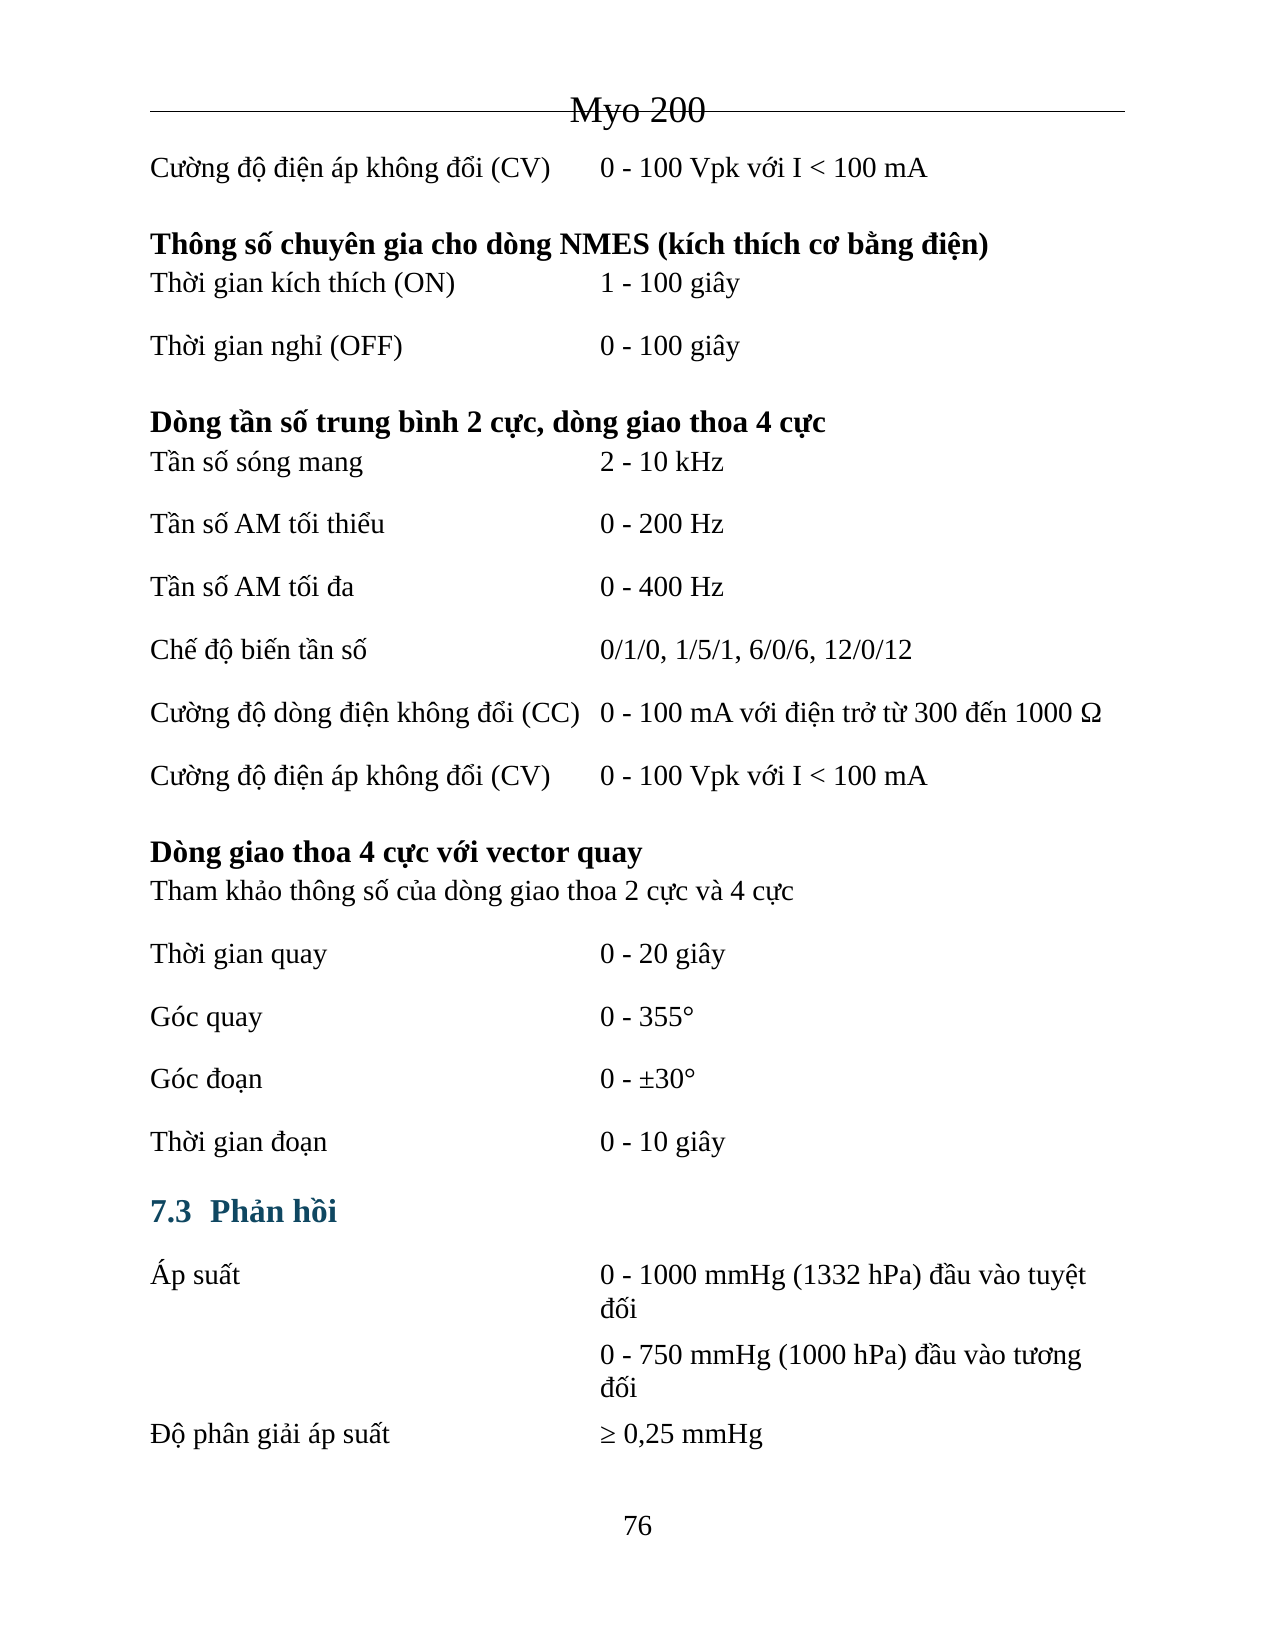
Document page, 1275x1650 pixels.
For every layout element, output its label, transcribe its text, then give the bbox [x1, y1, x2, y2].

text 0 - 750 mmHg (1000 hPa) đầu vào tương đối [159, 1337, 1125, 1404]
text Góc quay 0 - 355° [150, 999, 1125, 1032]
subtitle Dòng giao thoa 4 cực với vector quay [150, 833, 1125, 869]
text Tần số AM tối đa 0 - 400 Hz [150, 569, 1125, 603]
text Cường độ điện áp không đổi (CV) 0 - 100 Vpk với I < 100 mA [150, 150, 1125, 183]
text Tần số AM tối thiểu 0 - 200 Hz [150, 506, 1125, 540]
text Cường độ điện áp không đổi (CV) 0 - 100 Vpk với I < 100 mA [150, 758, 1125, 791]
text Cường độ dòng điện không đổi (CC) 0 - 100 mA với điện trở từ 300 đến 1000 Ω [150, 695, 1125, 728]
text Thời gian nghỉ (OFF) 0 - 100 giây [150, 328, 1125, 362]
subtitle Thông số chuyên gia cho dòng NMES (kích thích cơ bằng điện) [150, 225, 1125, 261]
subtitle Phản hồi [150, 1191, 1125, 1230]
text Chế độ biến tần số 0/1/0, 1/5/1, 6/0/6, 12/0/12 [150, 632, 1125, 666]
text Góc đoạn 0 - ±30° [150, 1062, 1125, 1095]
subtitle Dòng tần số trung bình 2 cực, dòng giao thoa 4 cực [150, 403, 1125, 439]
text Thời gian kích thích (ON) 1 - 100 giây [150, 265, 1125, 299]
text Thời gian đoạn 0 - 10 giây [150, 1124, 1125, 1158]
text Tần số sóng mang 2 - 10 kHz [150, 444, 1125, 477]
text Áp suất 0 - 1000 mmHg (1332 hPa) đầu vào tuyệt đối [150, 1257, 1125, 1324]
text Độ phân giải áp suất ≥ 0,25 mmHg [150, 1416, 1125, 1450]
text Tham khảo thông số của dòng giao thoa 2 cực và 4 cực [150, 873, 1125, 907]
text Thời gian quay 0 - 20 giây [150, 936, 1125, 969]
